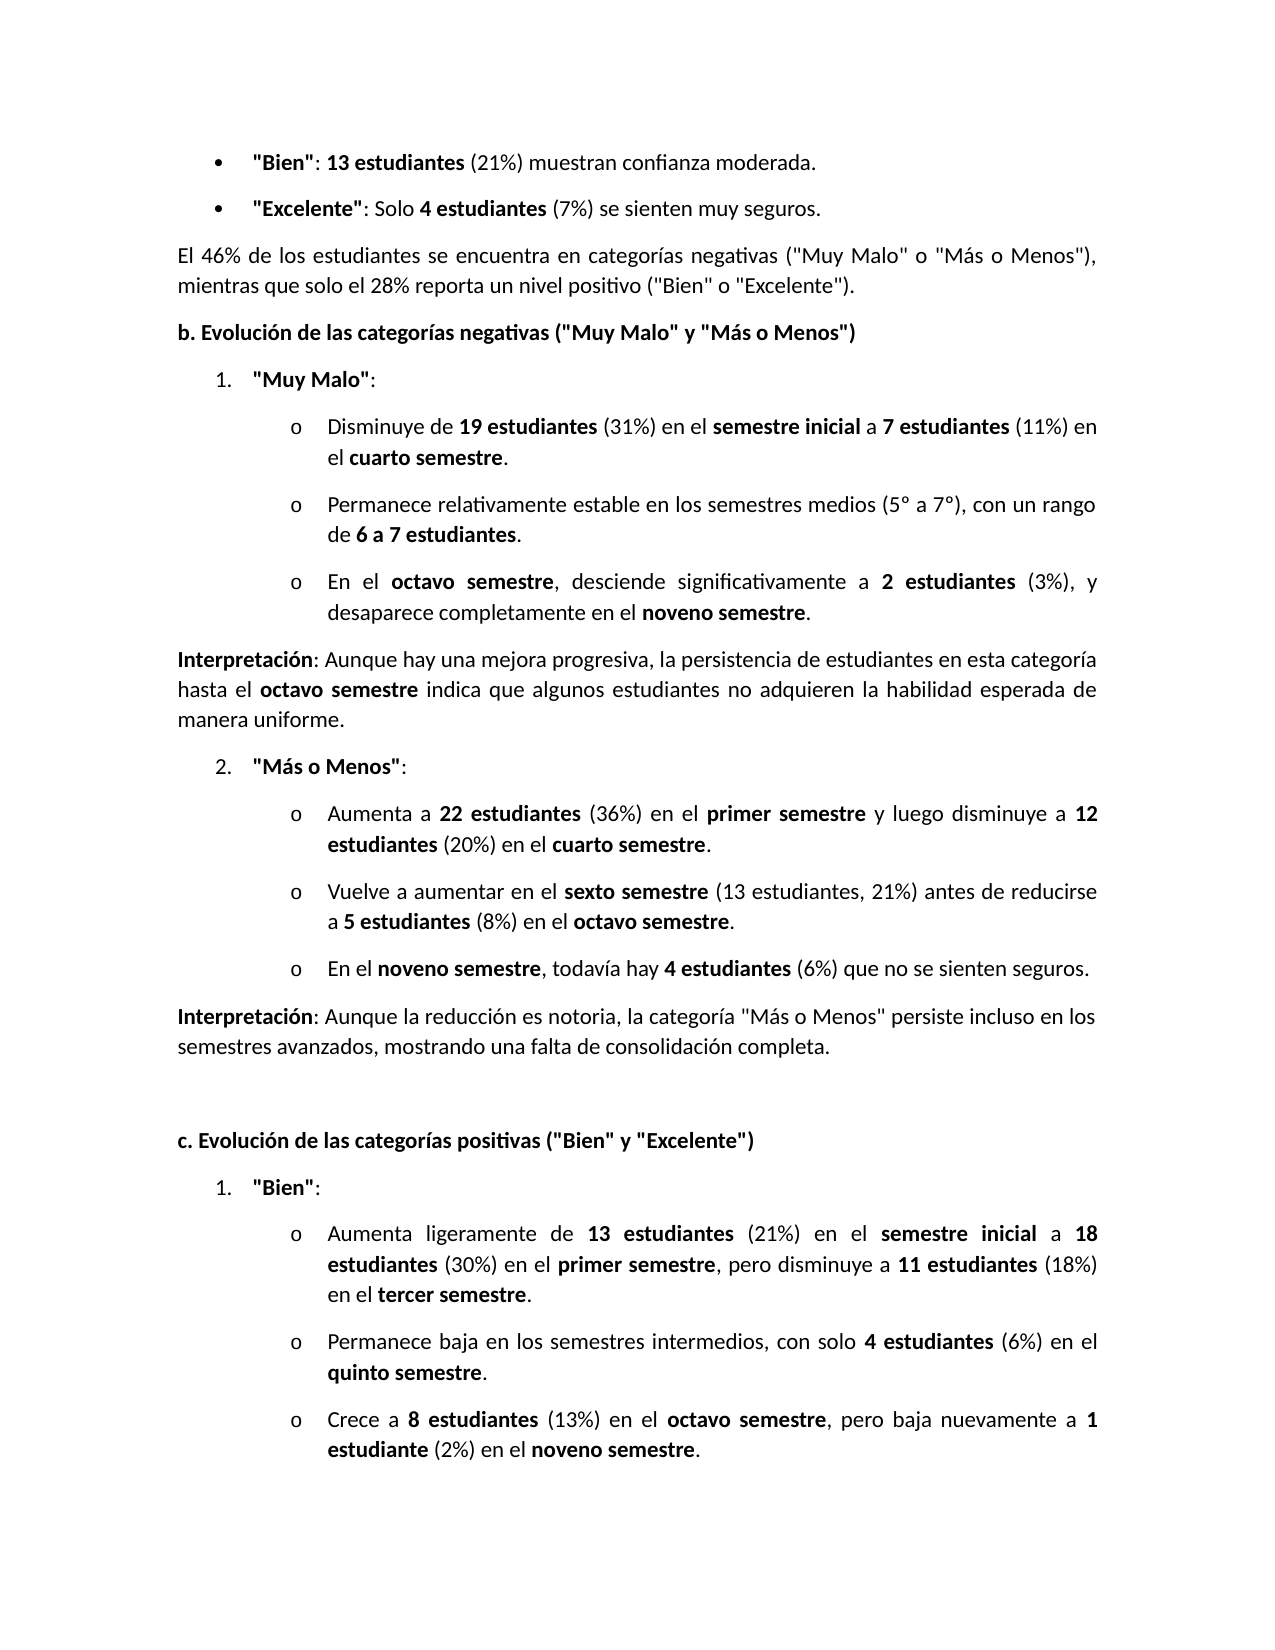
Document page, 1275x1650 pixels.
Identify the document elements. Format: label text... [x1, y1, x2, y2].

list Permanece relativamente estable en los semestres medios (5º a 7º), con un rango de 6 a 7 estudiantes. [290, 490, 1098, 548]
list "Muy Malo": [215, 365, 1098, 393]
text c. Evolución de las categorías positivas ("Bien" y "Excelente") [177, 1126, 1098, 1154]
text El 46% de los estudiantes se encuentra en categorías negativas ("Muy Malo" o "Más o Menos"), mientras que solo el 28% reporta un nivel positivo ("Bien" o "Excelente"). [177, 241, 1098, 299]
list "Bien": [215, 1173, 1098, 1201]
text Interpretación: Aunque hay una mejora progresiva, la persistencia de estudiantes en esta categoría hasta el octavo semestre indica que algunos estudiantes no adquieren la habilidad esperada de manera uniforme. [177, 645, 1098, 733]
list Crece a 8 estudiantes (13%) en el octavo semestre, pero baja nuevamente a 1 estudiante (2%) en el noveno semestre. [290, 1405, 1098, 1464]
list En el octavo semestre, desciende significativamente a 2 estudiantes (3%), y desaparece completamente en el noveno semestre. [290, 567, 1098, 626]
list "Excelente": Solo 4 estudiantes (7%) se sienten muy seguros. [215, 194, 1098, 222]
list Aumenta ligeramente de 13 estudiantes (21%) en el semestre inicial a 18 estudiantes (30%) en el primer semestre, pero disminuye a 11 estudiantes (18%) en el tercer semestre. [290, 1219, 1098, 1308]
list "Bien": 13 estudiantes (21%) muestran confianza moderada. [215, 148, 1098, 176]
text b. Evolución de las categorías negativas ("Muy Malo" y "Más o Menos") [177, 318, 1098, 346]
list Disminuye de 19 estudiantes (31%) en el semestre inicial a 7 estudiantes (11%) en el cuarto semestre. [290, 412, 1098, 471]
list Permanece baja en los semestres intermedios, con solo 4 estudiantes (6%) en el quinto semestre. [290, 1327, 1098, 1386]
list Aumenta a 22 estudiantes (36%) en el primer semestre y luego disminuye a 12 estudiantes (20%) en el cuarto semestre. [290, 799, 1098, 858]
list En el noveno semestre, todavía hay 4 estudiantes (6%) que no se sienten seguros. [290, 954, 1098, 983]
list "Más o Menos": [215, 752, 1098, 780]
text Interpretación: Aunque la reducción es notoria, la categoría "Más o Menos" persiste incluso en los semestres avanzados, mostrando una falta de consolidación completa. [177, 1002, 1098, 1060]
list Vuelve a aumentar en el sexto semestre (13 estudiantes, 21%) antes de reducirse a 5 estudiantes (8%) en el octavo semestre. [290, 877, 1098, 936]
